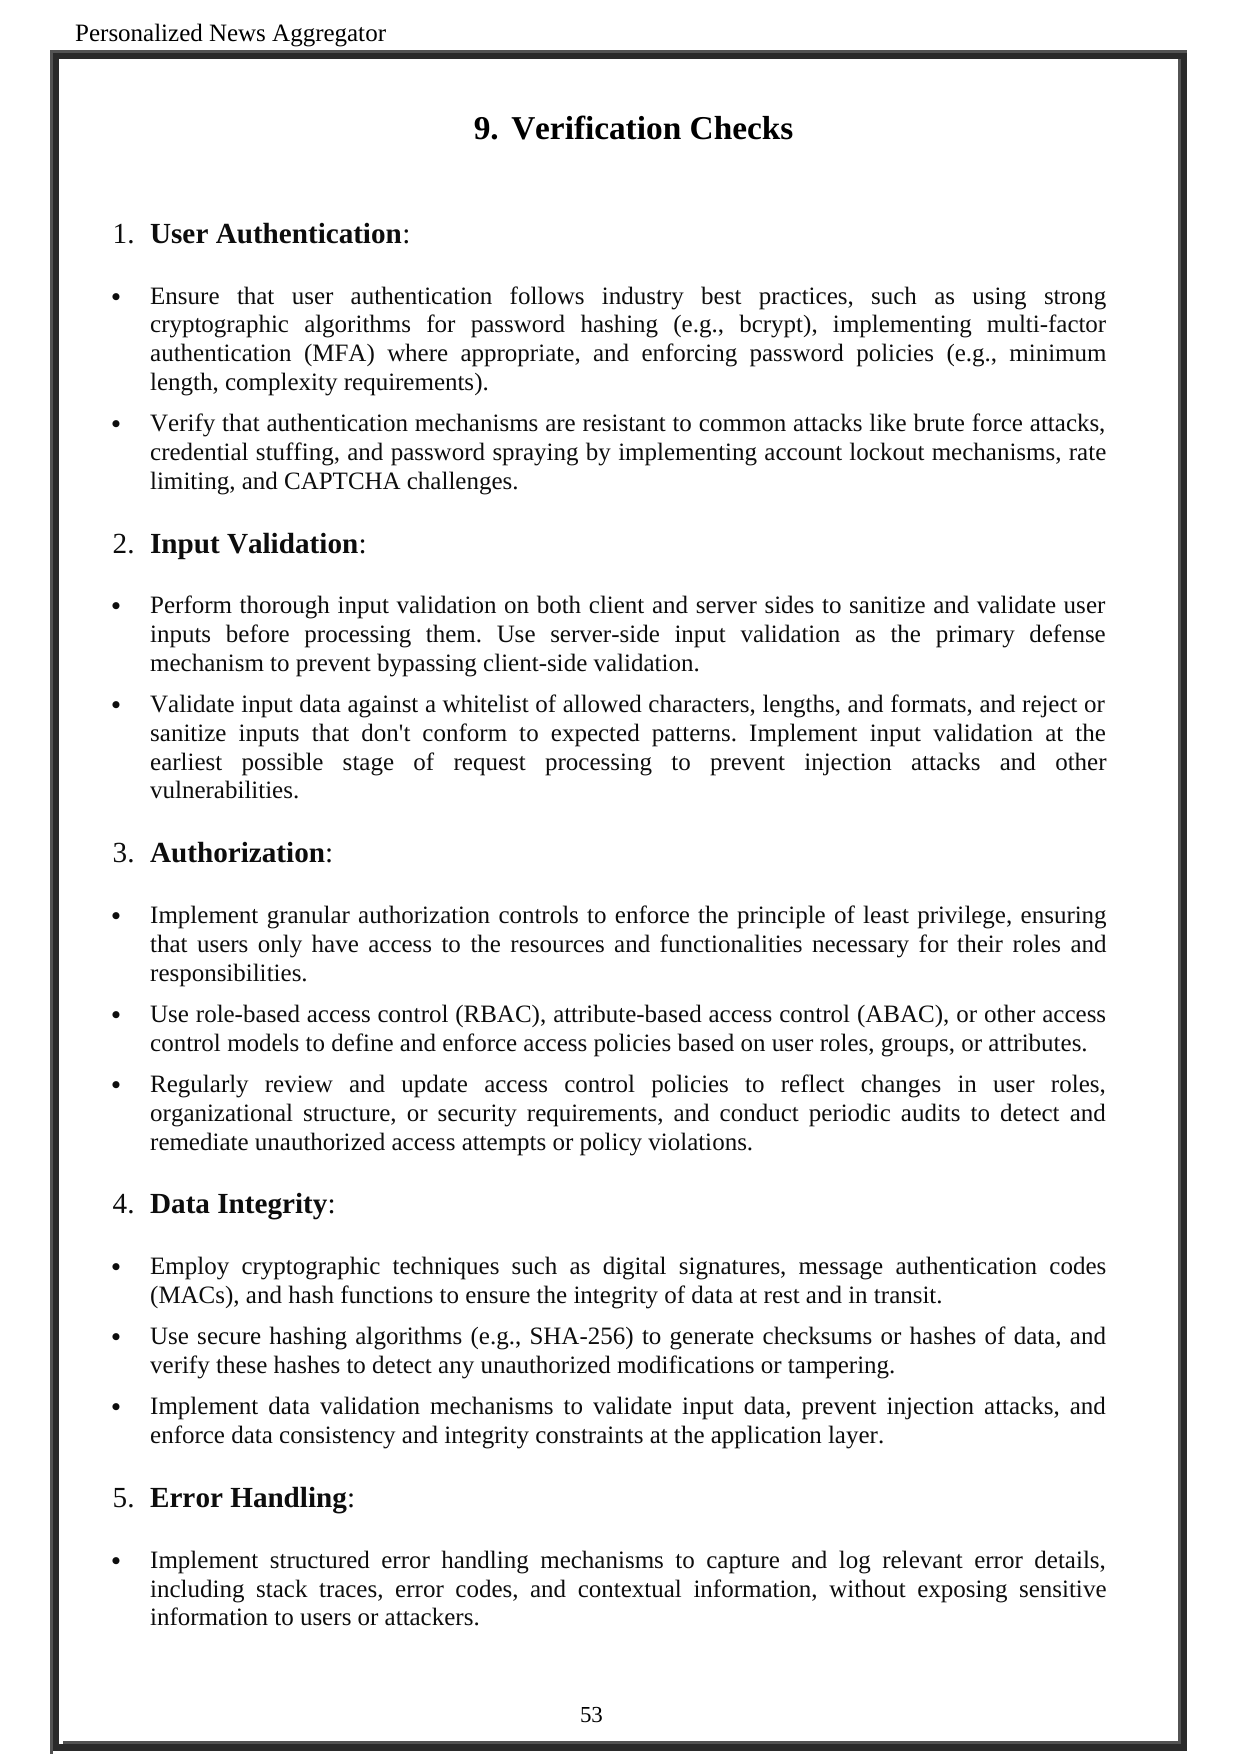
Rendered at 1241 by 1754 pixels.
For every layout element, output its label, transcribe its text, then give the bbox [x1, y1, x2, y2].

list Use role-based access control (RBAC), attribute-based access control (ABAC), or other access control models to define and enforce access policies based on user roles, groups, or attributes. [112, 999, 1107, 1057]
list Implement granular authorization controls to enforce the principle of least privilege, ensuring that users only have access to the resources and functionalities necessary for their roles and responsibilities. [112, 900, 1107, 987]
list Error Handling: [112, 1480, 1107, 1514]
list User Authentication: [112, 216, 1107, 249]
list Implement data validation mechanisms to validate input data, prevent injection attacks, and enforce data consistency and integrity constraints at the application layer. [112, 1391, 1107, 1449]
list Use secure hashing algorithms (e.g., SHA-256) to generate checksums or hashes of data, and verify these hashes to detect any unauthorized modifications or tampering. [112, 1321, 1107, 1379]
list Input Validation: [112, 526, 1107, 559]
list Authorization: [112, 836, 1107, 869]
list Verification Checks [172, 108, 1095, 146]
list Ensure that user authentication follows industry best practices, such as using strong cryptographic algorithms for password hashing (e.g., bcrypt), implementing multi-factor authentication (MFA) where appropriate, and enforcing password policies (e.g., minimum length, complexity requirements). [112, 281, 1107, 396]
list Verify that authentication mechanisms are resistant to common attacks like brute force attacks, credential stuffing, and password spraying by implementing account lockout mechanisms, rate limiting, and CAPTCHA challenges. [112, 408, 1107, 494]
list Implement structured error handling mechanisms to capture and log relevant error details, including stack traces, error codes, and contextual information, without exposing sensitive information to users or attackers. [112, 1545, 1107, 1631]
list Validate input data against a whitelist of allowed characters, lengths, and formats, and reject or sanitize inputs that don't conform to expected patterns. Implement input validation at the earliest possible stage of request processing to prevent injection attacks and other vulnerabilities. [112, 689, 1107, 804]
list Data Integrity: [112, 1187, 1107, 1220]
list Perform thorough input validation on both client and server sides to sanitize and validate user inputs before processing them. Use server-side input validation as the primary defense mechanism to prevent bypassing client-side validation. [112, 591, 1107, 677]
list Regularly review and update access control policies to reflect changes in user roles, organizational structure, or security requirements, and conduct periodic audits to detect and remediate unauthorized access attempts or policy violations. [112, 1069, 1107, 1155]
list Employ cryptographic techniques such as digital signatures, message authentication codes (MACs), and hash functions to ensure the integrity of data at rest and in transit. [112, 1251, 1107, 1309]
